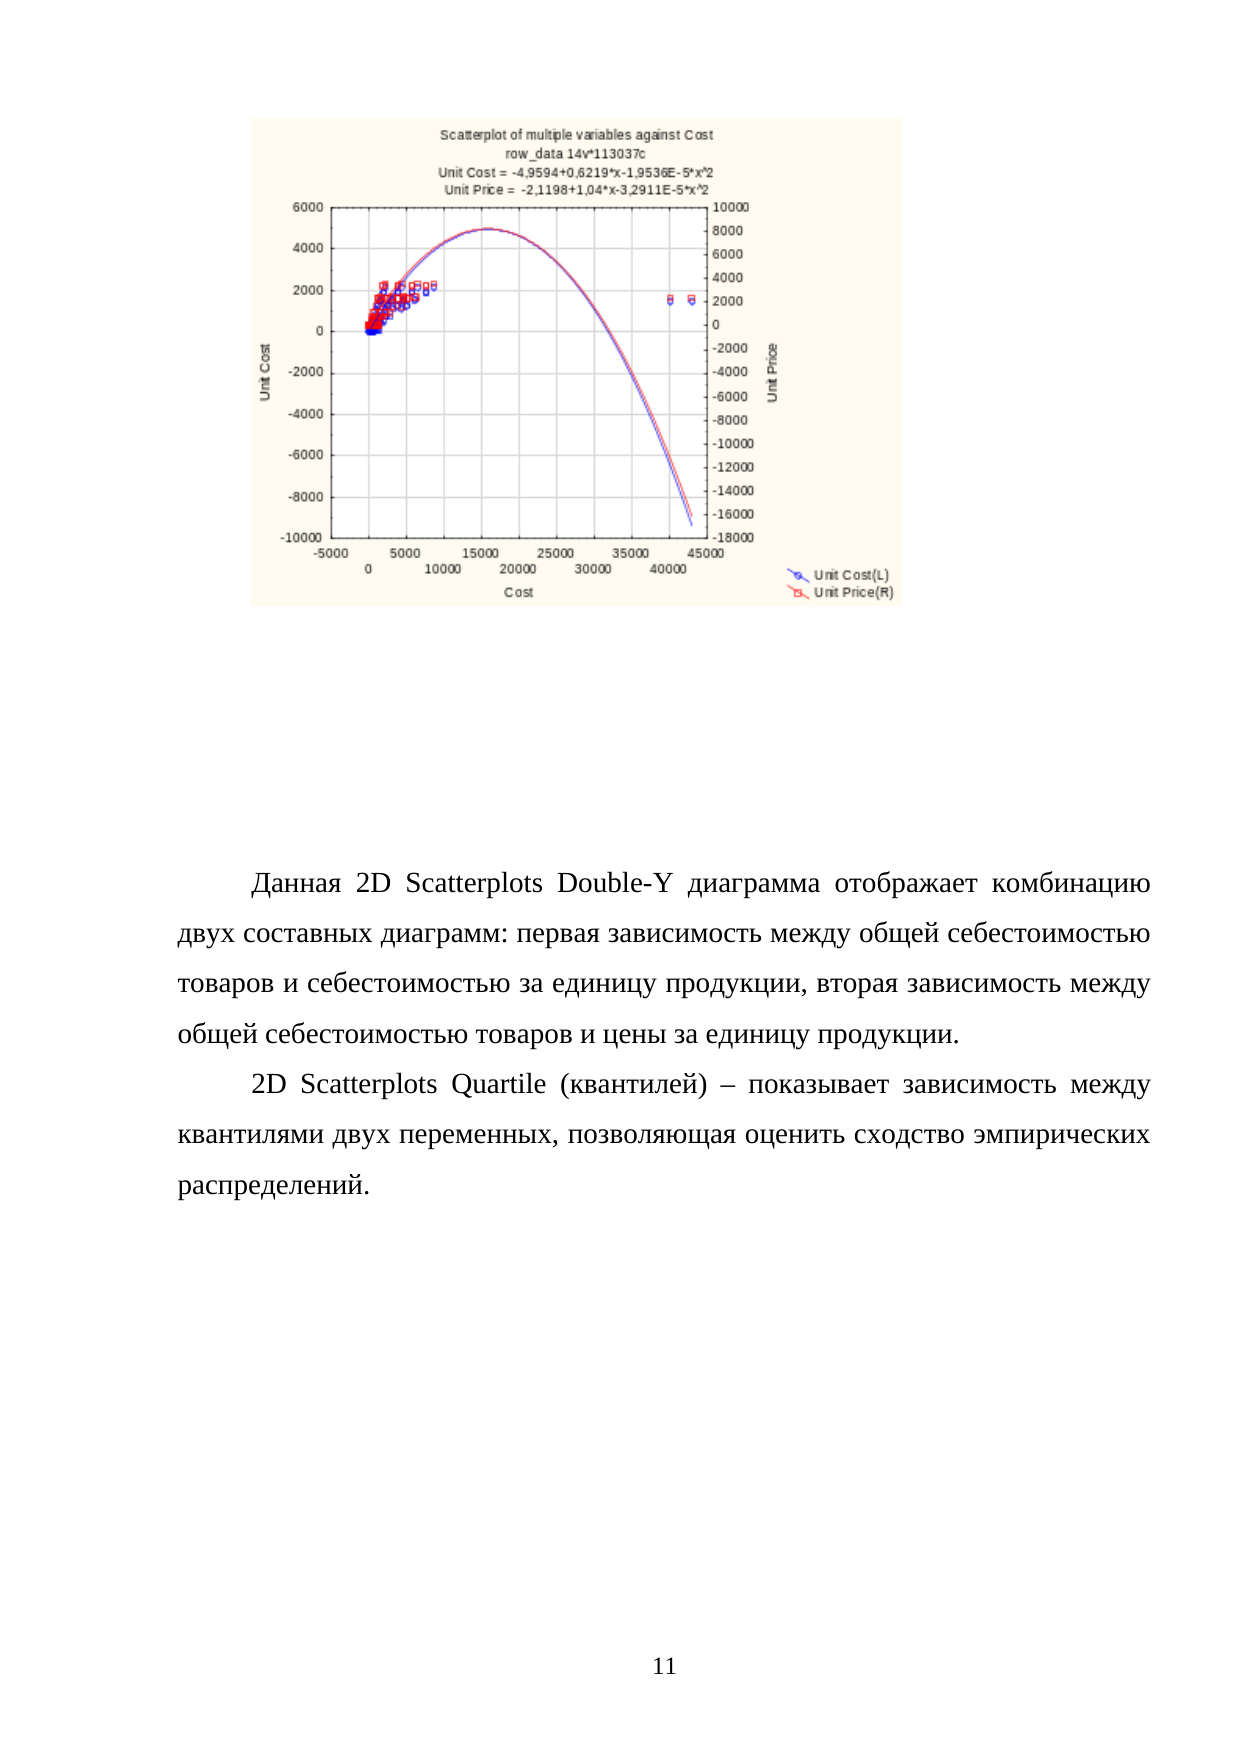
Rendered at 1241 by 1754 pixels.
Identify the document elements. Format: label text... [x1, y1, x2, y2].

text 2D Scatterplots Quartile (квантилей) – показывает зависимость между квантилями двух переменных, позволяющая оценить сходство эмпирических распределений. [177, 1066, 1152, 1200]
text Данная 2D Scatterplots Double-Y диаграмма отображает комбинацию двух составных диаграмм: первая зависимость между общей себестоимостью товаров и себестоимостью за единицу продукции, вторая зависимость между общей себестоимостью товаров и цены за единицу продукции. [177, 865, 1152, 1049]
